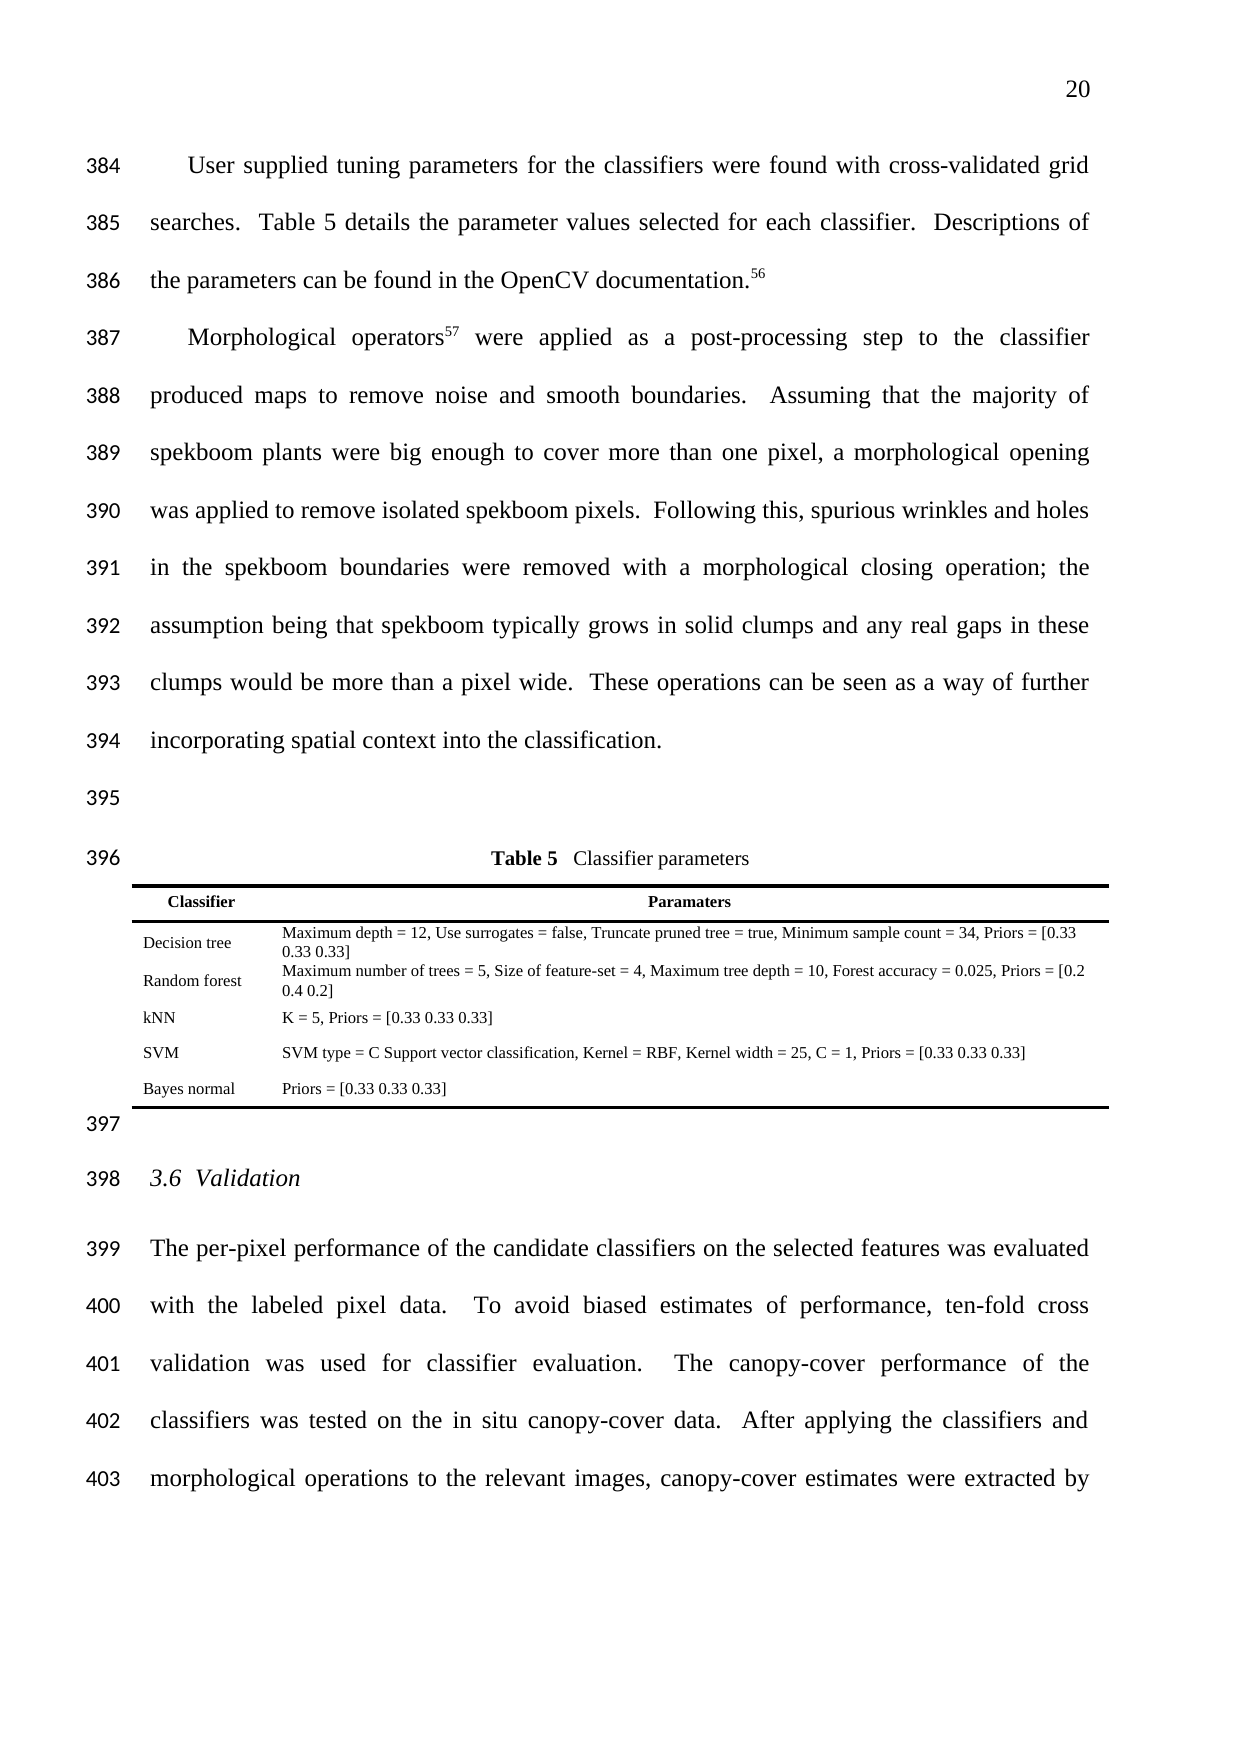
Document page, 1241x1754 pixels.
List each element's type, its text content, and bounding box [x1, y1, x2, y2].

table_header Classifier [132, 888, 271, 920]
table_cell SVM [132, 1035, 271, 1070]
subtitle Validation [150, 1163, 1090, 1191]
text Morphological operators57 were applied as a post-processing step to the classifier produced maps to remove noise and smooth boundaries. Assuming that the majority of spekboom plants were big enough to cover more than one pixel, a morphological opening was applied to remove isolated spekboom pixels. Following this, spurious wrinkles and holes in the spekboom boundaries were removed with a morphological closing operation; the assumption being that spekboom typically grows in solid clumps and any real gaps in these clumps would be more than a pixel wide. These operations can be seen as a way of further incorporating spatial context into the classification. [150, 322, 1090, 754]
table_cell Maximum number of trees = 5, Size of feature-set = 4, Maximum tree depth = 10, Forest accuracy = 0.025, Priors = [0.2 0.4 0.2] [271, 961, 1108, 999]
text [150, 1233, 1090, 1491]
text User supplied tuning parameters for the classifiers were found with cross-validated grid searches. Table 5 details the parameter values selected for each classifier. Descriptions of the parameters can be found in the OpenCV documentation.56 [150, 150, 1090, 294]
table_cell Bayes normal [132, 1070, 271, 1106]
table_cell Priors = [0.33 0.33 0.33] [271, 1070, 1108, 1106]
text Table 5 Classifier parameters [150, 846, 1090, 870]
table_cell kNN [132, 1000, 271, 1035]
table_cell K = 5, Priors = [0.33 0.33 0.33] [271, 1000, 1108, 1035]
table_cell Random forest [132, 961, 271, 999]
table_cell Maximum depth = 12, Use surrogates = false, Truncate pruned tree = true, Minimum sample count = 34, Priors = [0.33 0.33 0.33] [271, 923, 1108, 961]
table_cell SVM type = C Support vector classification, Kernel = RBF, Kernel width = 25, C = 1, Priors = [0.33 0.33 0.33] [271, 1035, 1108, 1070]
table_header Paramaters [271, 888, 1108, 920]
table_cell Decision tree [132, 923, 271, 961]
